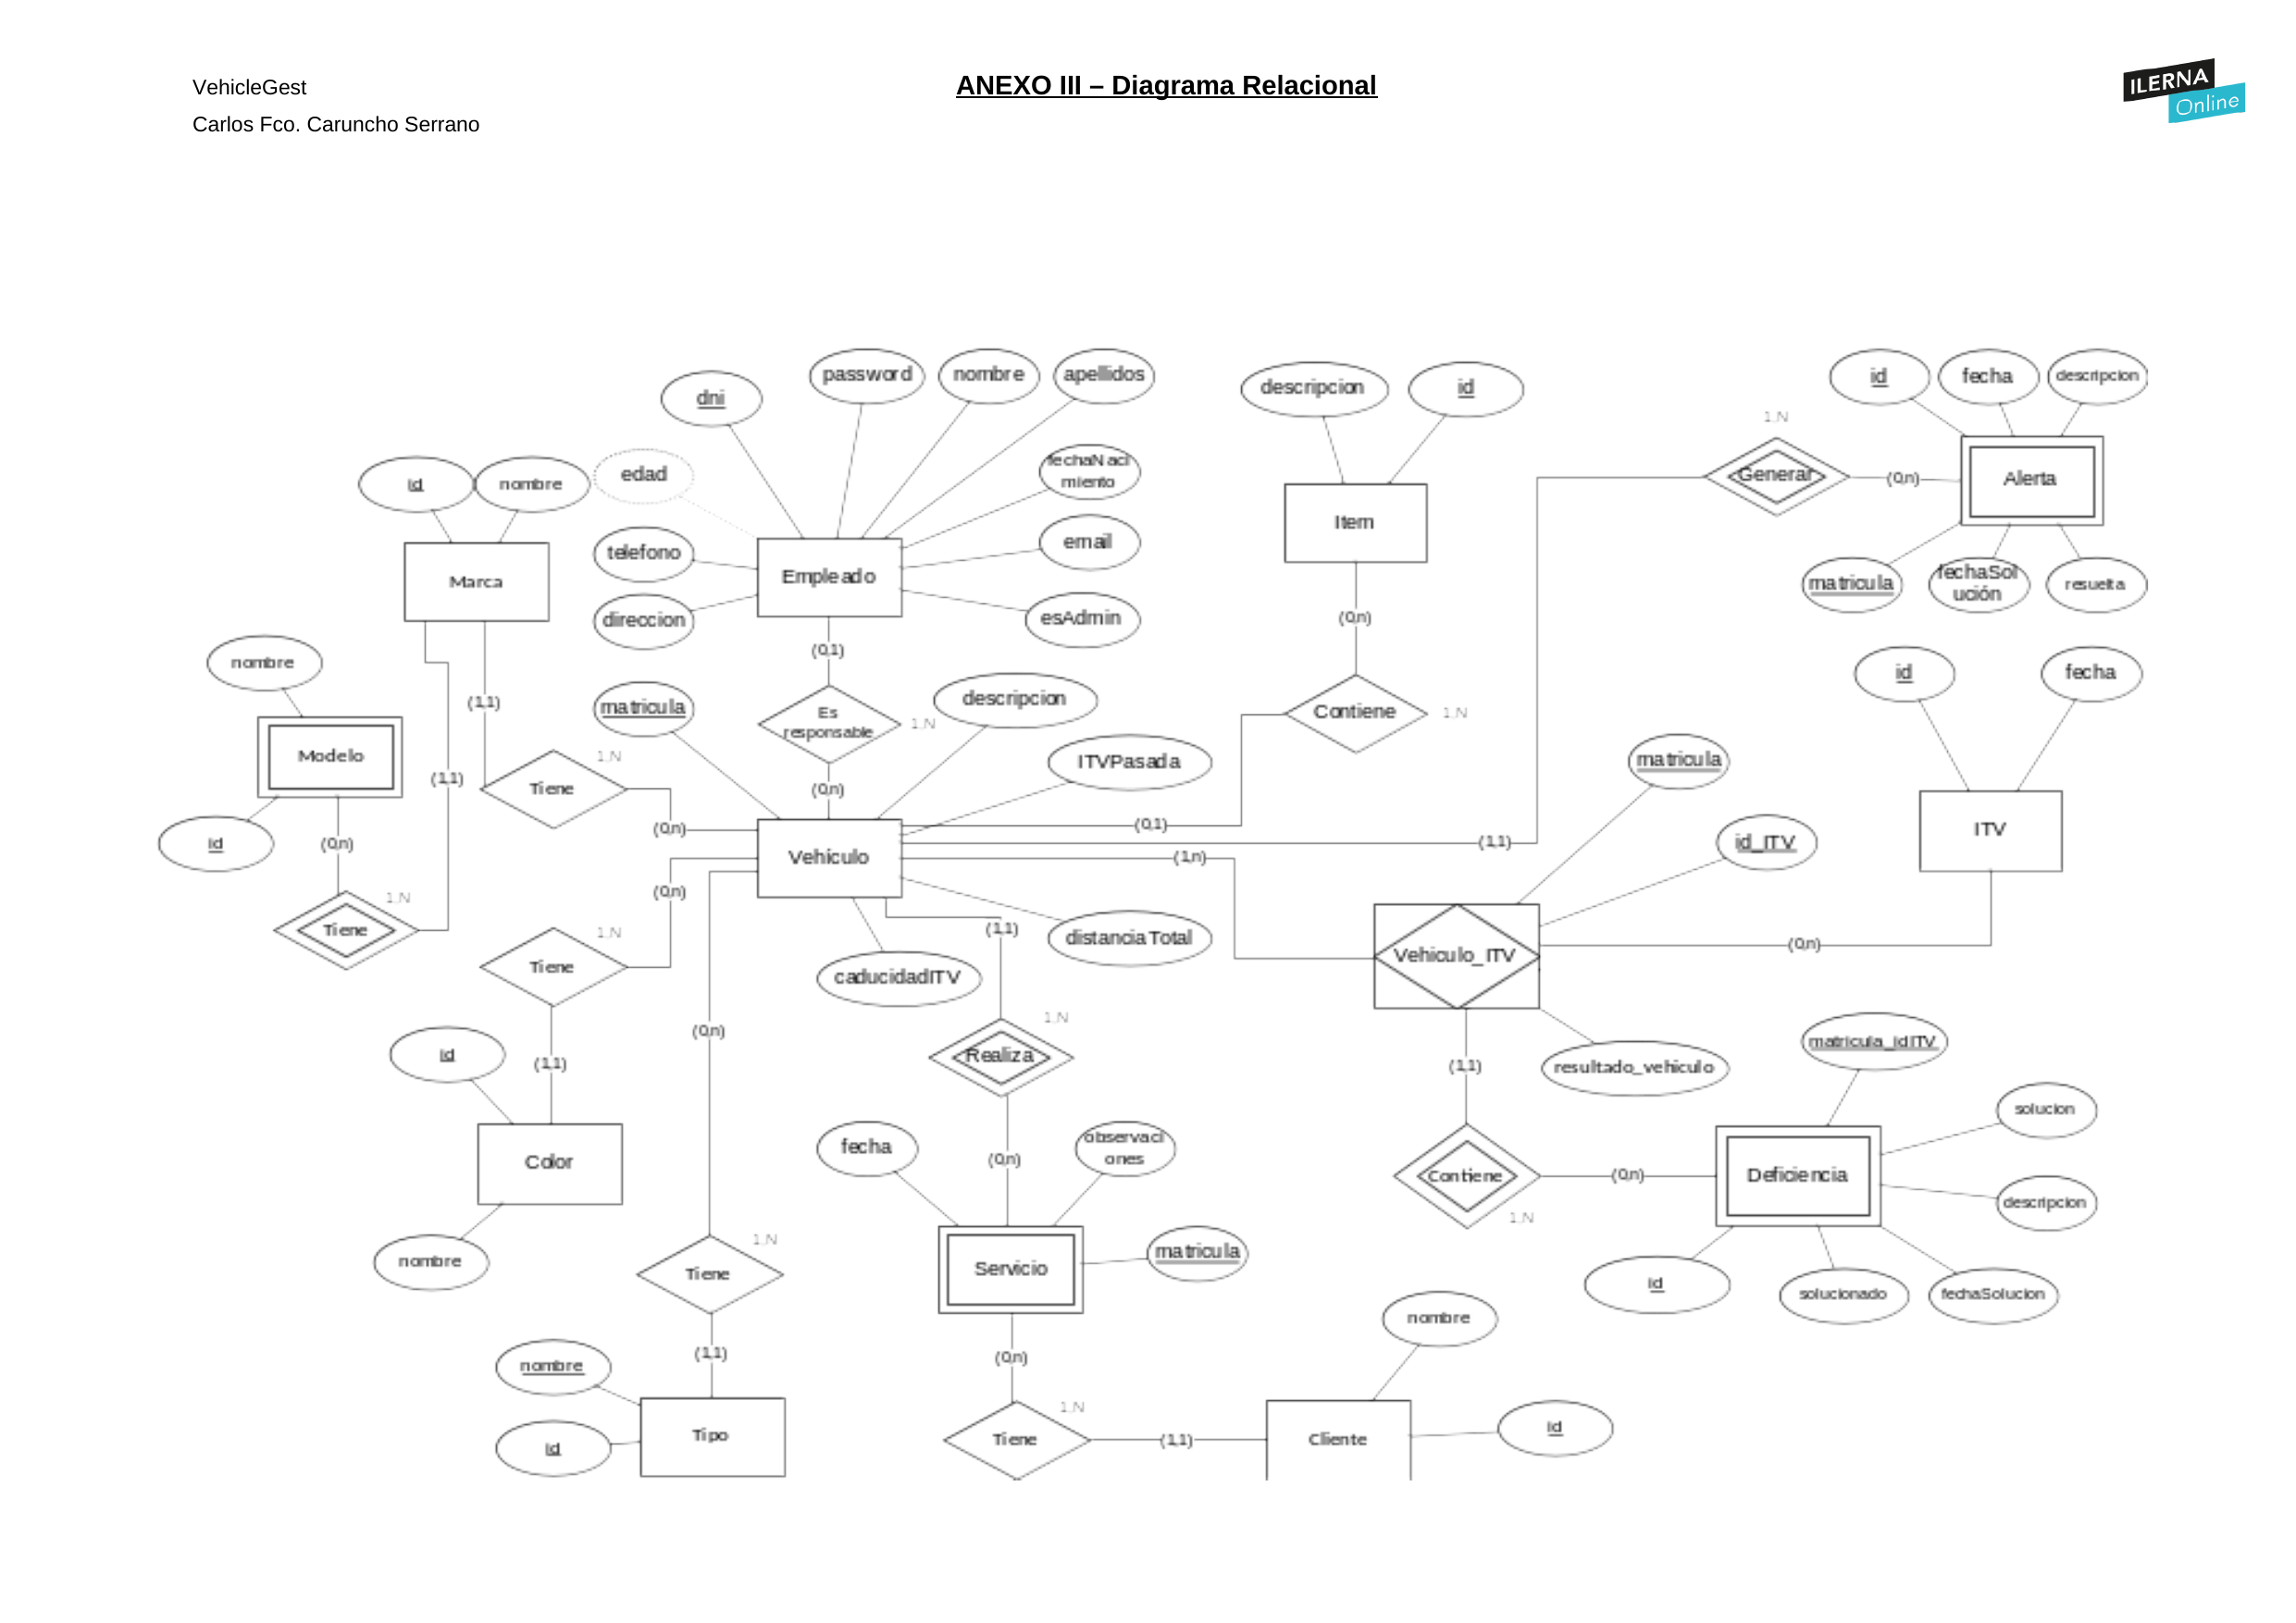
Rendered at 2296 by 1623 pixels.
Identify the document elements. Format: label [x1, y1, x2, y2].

picture [2123, 58, 2246, 123]
